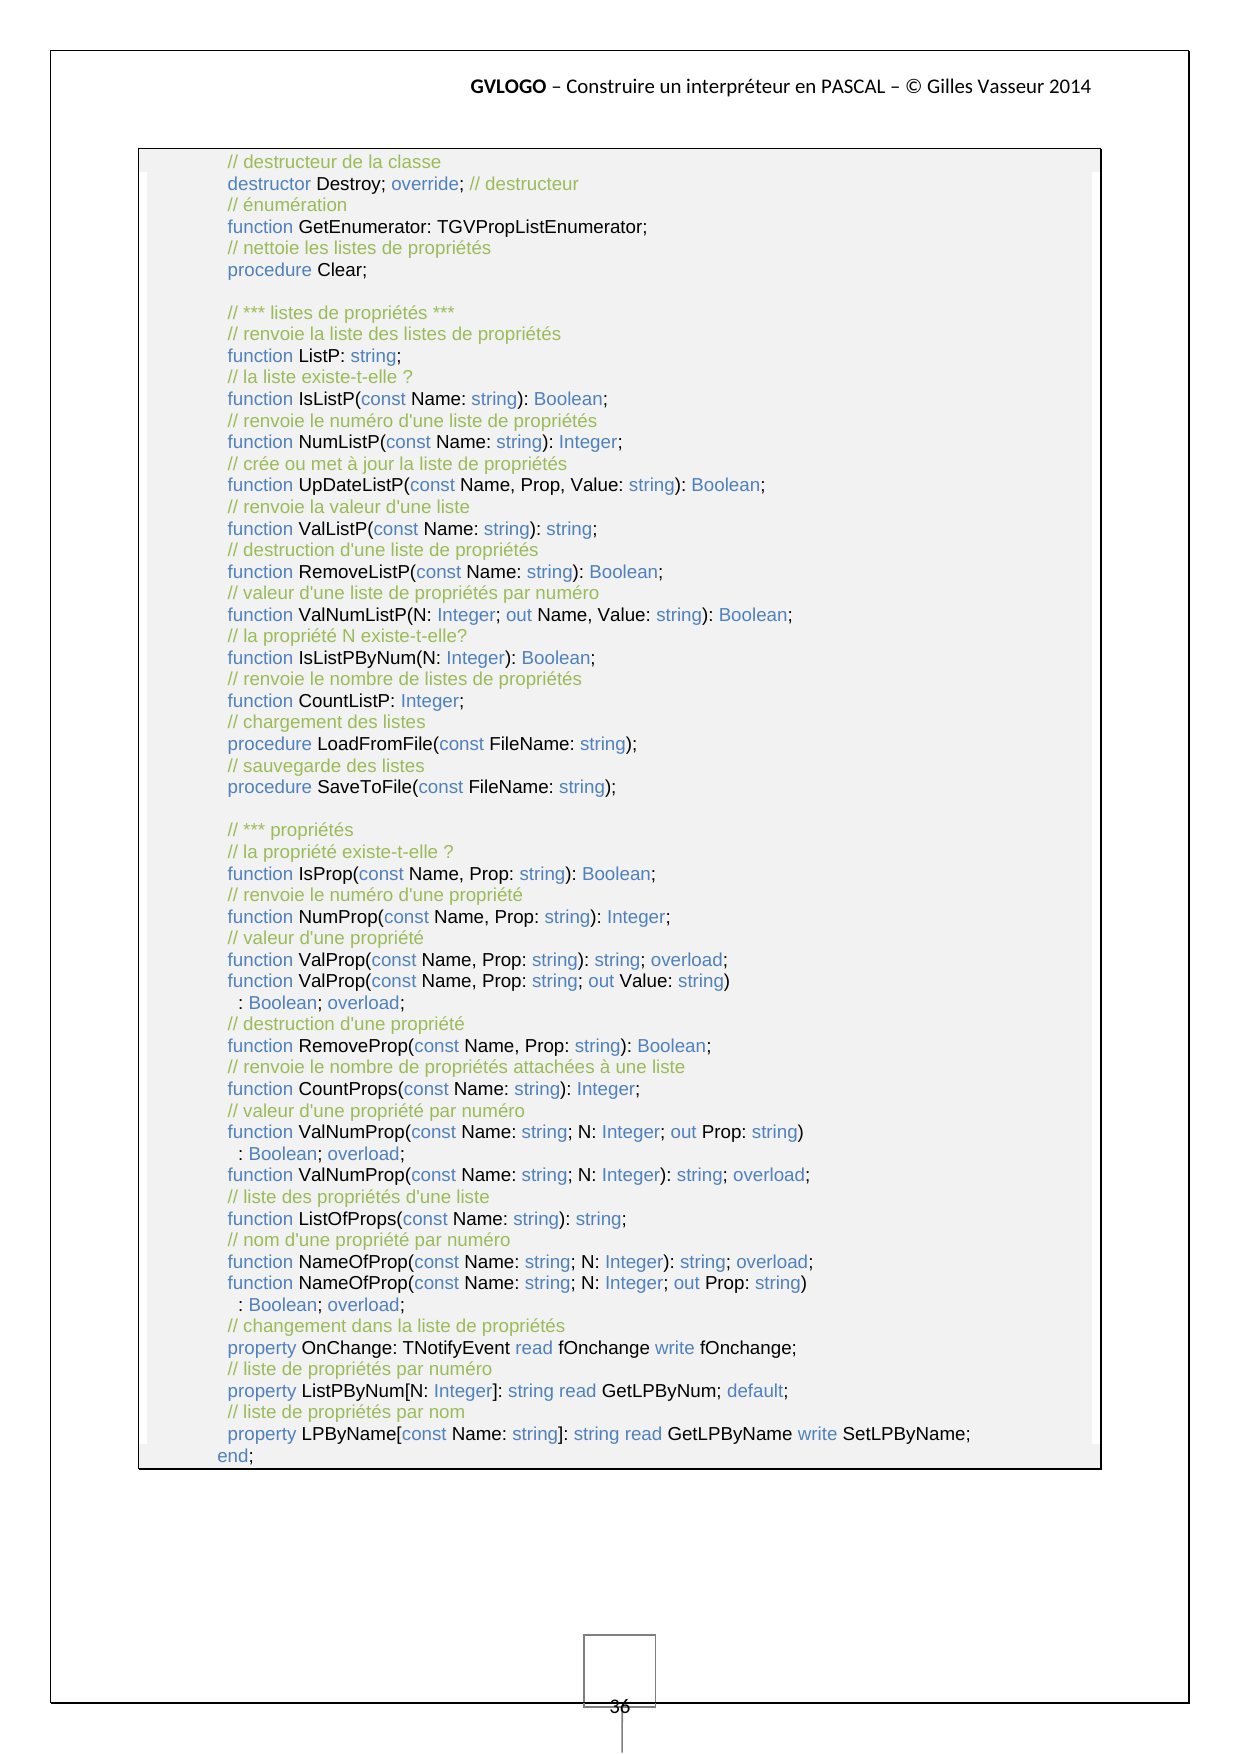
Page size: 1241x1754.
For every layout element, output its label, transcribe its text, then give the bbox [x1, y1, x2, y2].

text // renvoie la liste des listes de propriétés [147, 323, 1092, 345]
text : Boolean; overload; [147, 1293, 1092, 1315]
text // la liste existe-t-elle ? [147, 366, 1092, 388]
text // valeur d'une liste de propriétés par numéro [147, 582, 1092, 603]
text function RemoveListP(const Name: string): Boolean; [147, 560, 1092, 582]
text procedure Clear; [147, 258, 1092, 280]
text // destruction d'une propriété [147, 1013, 1092, 1035]
text function NumProp(const Name, Prop: string): Integer; [147, 905, 1092, 927]
text end; [139, 1441, 1100, 1468]
text function NameOfProp(const Name: string; N: Integer): string; overload; [147, 1250, 1092, 1272]
text // liste de propriétés par nom [147, 1401, 1092, 1423]
text function ValProp(const Name, Prop: string): string; overload; [147, 948, 1092, 970]
text // sauvegarde des listes [147, 754, 1092, 776]
text function NameOfProp(const Name: string; N: Integer; out Prop: string) [147, 1272, 1092, 1293]
text // changement dans la liste de propriétés [147, 1315, 1092, 1337]
text // chargement des listes [147, 711, 1092, 733]
text procedure SaveToFile(const FileName: string); [147, 776, 1092, 798]
text // la propriété existe-t-elle ? [147, 841, 1092, 862]
text function ListOfProps(const Name: string): string; [147, 1207, 1092, 1229]
text // *** listes de propriétés *** [147, 302, 1092, 323]
text function ValNumProp(const Name: string; N: Integer; out Prop: string) [147, 1121, 1092, 1143]
text function RemoveProp(const Name, Prop: string): Boolean; [147, 1035, 1092, 1056]
text destructor Destroy; override; // destructeur [147, 172, 1092, 194]
text function ListP: string; [147, 345, 1092, 366]
text // valeur d'une propriété par numéro [147, 1099, 1092, 1121]
text function IsListP(const Name: string): Boolean; [147, 388, 1092, 409]
text function UpDateListP(const Name, Prop, Value: string): Boolean; [147, 474, 1092, 496]
text // la propriété N existe-t-elle? [147, 625, 1092, 647]
text function IsListPByNum(N: Integer): Boolean; [147, 647, 1092, 668]
text // crée ou met à jour la liste de propriétés [147, 453, 1092, 474]
text function ValListP(const Name: string): string; [147, 517, 1092, 539]
text // nettoie les listes de propriétés [147, 237, 1092, 258]
text property OnChange: TNotifyEvent read fOnchange write fOnchange; [147, 1337, 1092, 1358]
text // renvoie la valeur d'une liste [147, 496, 1092, 517]
text function ValProp(const Name, Prop: string; out Value: string) [147, 970, 1092, 992]
text function ValNumListP(N: Integer; out Name, Value: string): Boolean; [147, 603, 1092, 625]
text : Boolean; overload; [147, 1143, 1092, 1164]
text // renvoie le numéro d'une liste de propriétés [147, 409, 1092, 431]
text // nom d'une propriété par numéro [147, 1229, 1092, 1250]
text function CountProps(const Name: string): Integer; [147, 1078, 1092, 1099]
text // renvoie le nombre de propriétés attachées à une liste [147, 1056, 1092, 1078]
text function CountListP: Integer; [147, 690, 1092, 711]
text // *** propriétés [147, 819, 1092, 841]
text // énumération [147, 194, 1092, 215]
text : Boolean; overload; [147, 992, 1092, 1013]
text function NumListP(const Name: string): Integer; [147, 431, 1092, 453]
text // destructeur de la classe [139, 149, 1100, 172]
text function ValNumProp(const Name: string; N: Integer): string; overload; [147, 1164, 1092, 1186]
text function GetEnumerator: TGVPropListEnumerator; [147, 215, 1092, 237]
text property LPByName[const Name: string]: string read GetLPByName write SetLPByName; [147, 1423, 1092, 1441]
text // liste des propriétés d'une liste [147, 1186, 1092, 1207]
text // destruction d'une liste de propriétés [147, 539, 1092, 560]
text function IsProp(const Name, Prop: string): Boolean; [147, 862, 1092, 884]
text // renvoie le numéro d'une propriété [147, 884, 1092, 905]
text // valeur d'une propriété [147, 927, 1092, 948]
text procedure LoadFromFile(const FileName: string); [147, 733, 1092, 754]
text // liste de propriétés par numéro [147, 1358, 1092, 1380]
text // renvoie le nombre de listes de propriétés [147, 668, 1092, 690]
text property ListPByNum[N: Integer]: string read GetLPByNum; default; [147, 1380, 1092, 1401]
